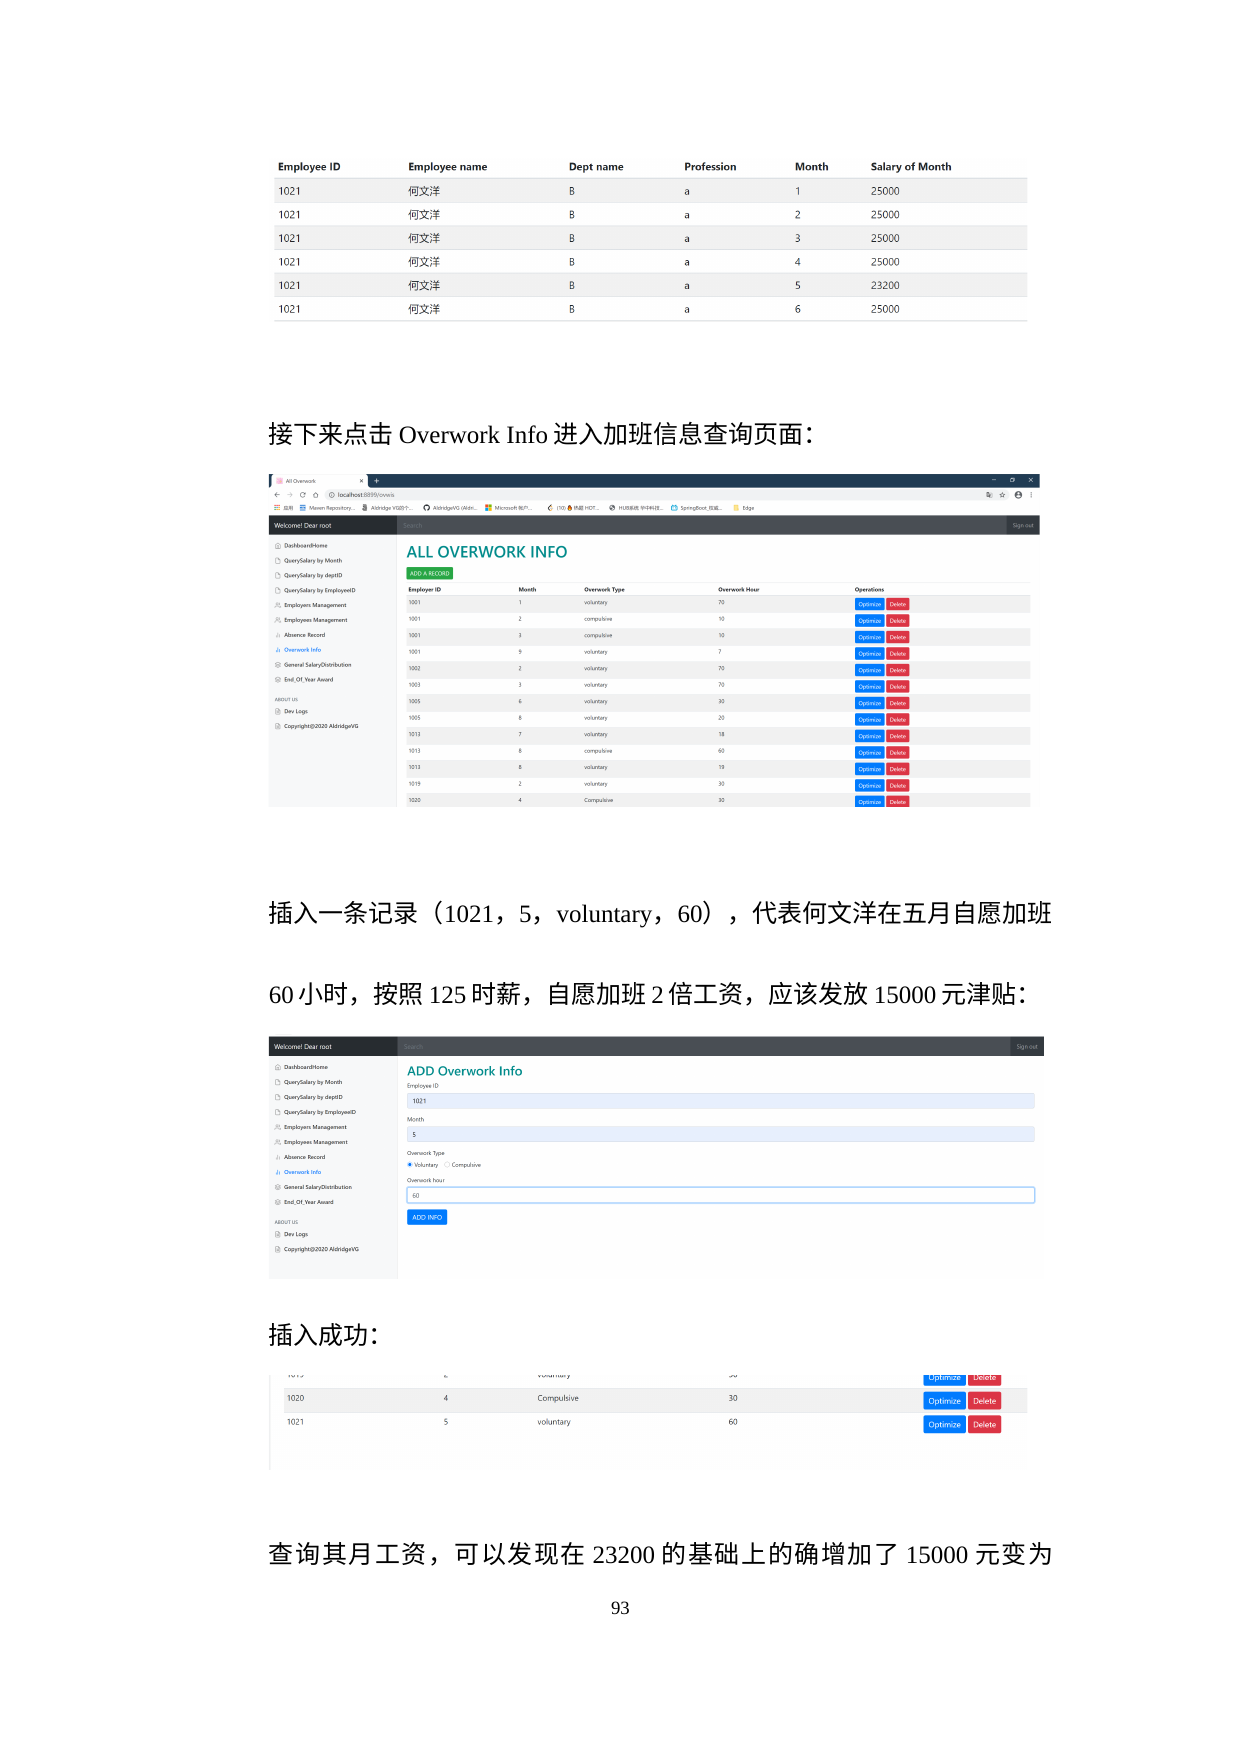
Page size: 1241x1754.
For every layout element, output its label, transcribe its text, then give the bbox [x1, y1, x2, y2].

picture [268, 158, 1028, 322]
list 接下来点击Overwork Info进入加班信息查询页面： [269, 400, 1053, 465]
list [269, 1520, 1053, 1585]
list 插入成功： [269, 1301, 1053, 1366]
list 插入一条记录（1021，5，voluntary，60），代表何文洋在五月自愿加班60小时，按照125时薪，自愿加班2倍工资，应该发放15000元津贴： [269, 879, 1053, 1025]
picture [268, 1375, 1028, 1470]
picture [268, 474, 1040, 807]
picture [268, 1034, 1044, 1279]
